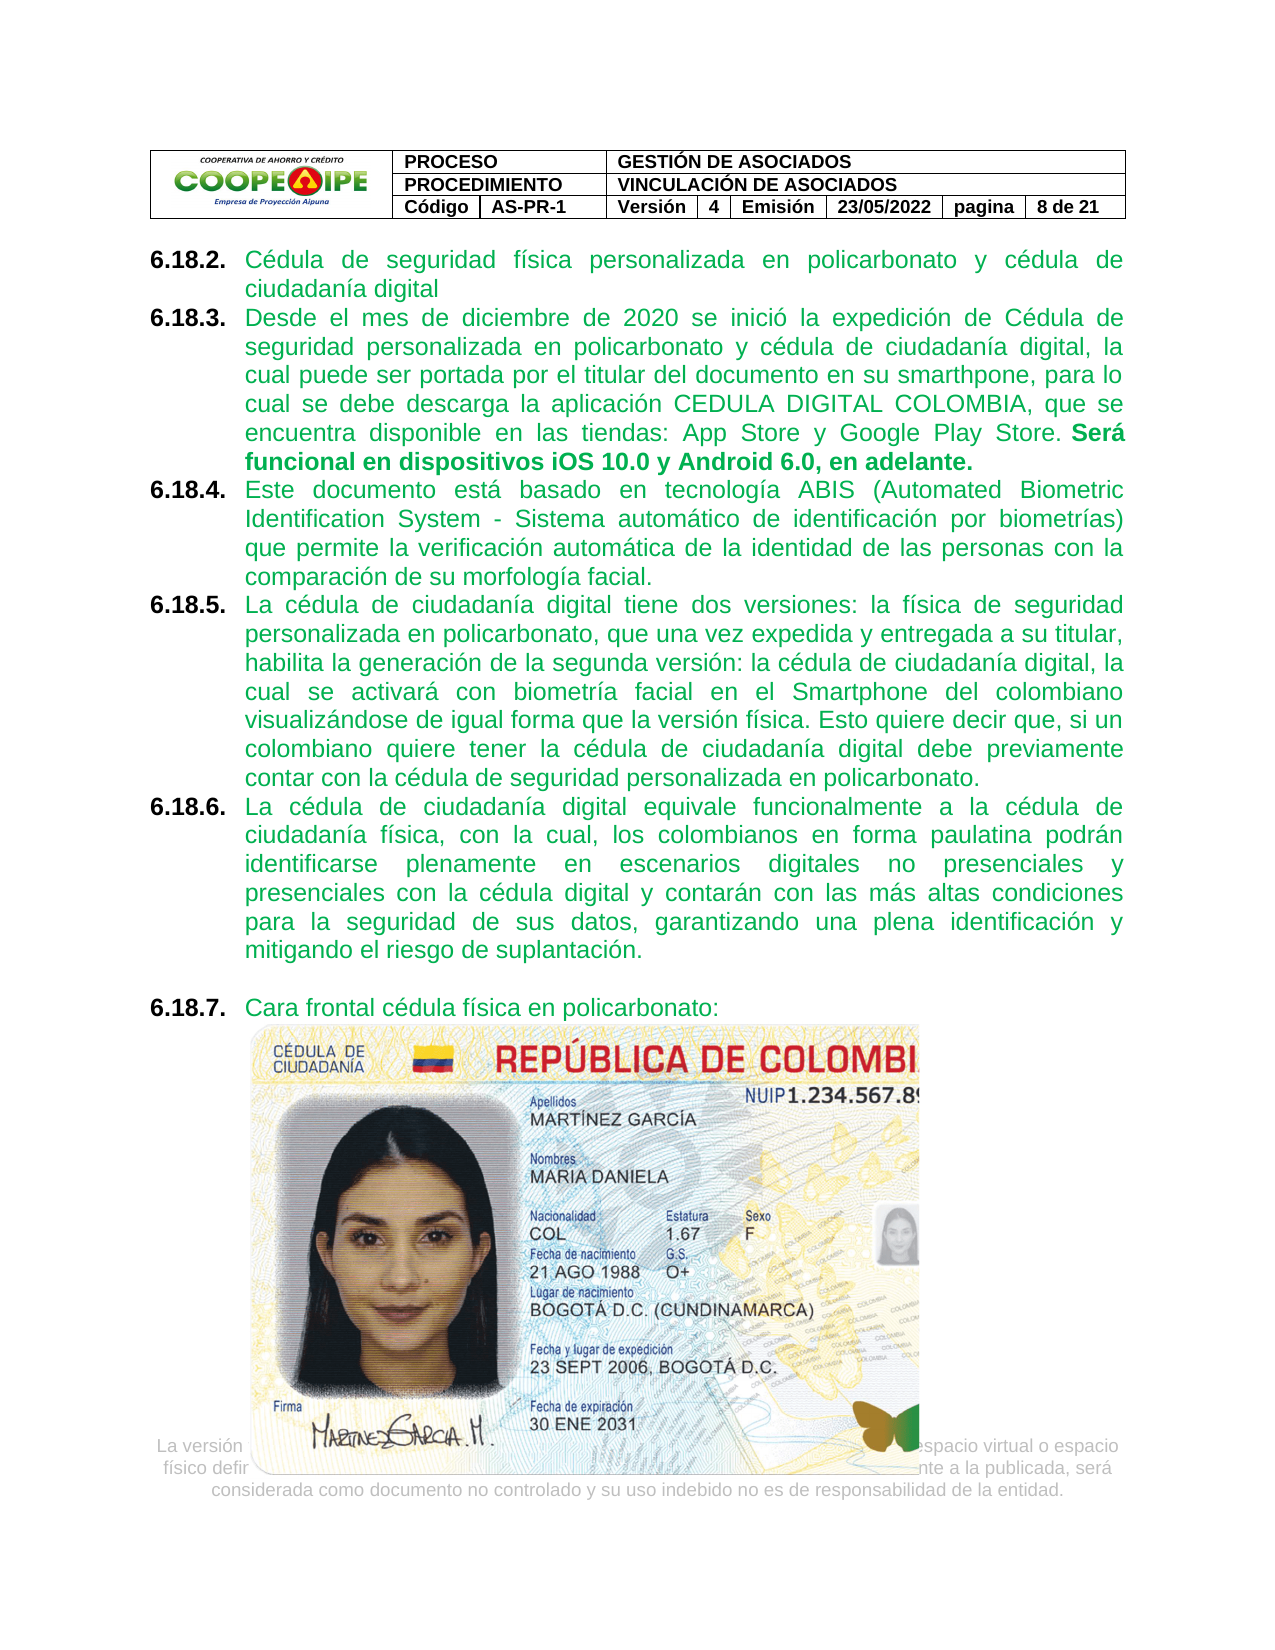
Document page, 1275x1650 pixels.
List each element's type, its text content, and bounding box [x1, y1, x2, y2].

list Desde el mes de diciembre de 2020 se inició la expedición de Cédula de seguridad personalizada en policarbonato y cédula de ciudadanía digital, la cual puede ser portada por el titular del documento en su smarthpone, para lo cual se debe descarga la aplicación CEDULA DIGITAL COLOMBIA, que se encuentra disponible en las tiendas: App Store y Google Play Store. Será funcional en dispositivos iOS 10.0 y Android 6.0, en adelante. [150, 303, 1125, 475]
list Cara frontal cédula física en policarbonato: [150, 993, 1125, 1021]
list La cédula de ciudadanía digital equivale funcionalmente a la cédula de ciudadanía física, con la cual, los colombianos en forma paulatina podrán identificarse plenamente en escenarios digitales no presenciales y presenciales con la cédula digital y contarán con las más altas condiciones para la seguridad de sus datos, garantizando una plena identificación y mitigando el riesgo de suplantación. [150, 791, 1125, 964]
picture [170, 151, 371, 208]
list Cédula de seguridad física personalizada en policarbonato y cédula de ciudadanía digital [150, 245, 1125, 303]
list Este documento está basado en tecnología ABIS (Automated Biometric Identification System - Sistema automático de identificación por biometrías) que permite la verificación automática de la identidad de las personas con la comparación de su morfología facial. [150, 475, 1125, 590]
list La cédula de ciudadanía digital tiene dos versiones: la física de seguridad personalizada en policarbonato, que una vez expedida y entregada a su titular, habilita la generación de la segunda versión: la cédula de ciudadanía digital, la cual se activará con biometría facial en el Smartphone del colombiano visualizándose de igual forma que la versión física. Esto quiere decir que, si un colombiano quiere tener la cédula de ciudadanía digital debe previamente contar con la cédula de seguridad personalizada en policarbonato. [150, 590, 1125, 791]
picture [248, 1021, 920, 1479]
